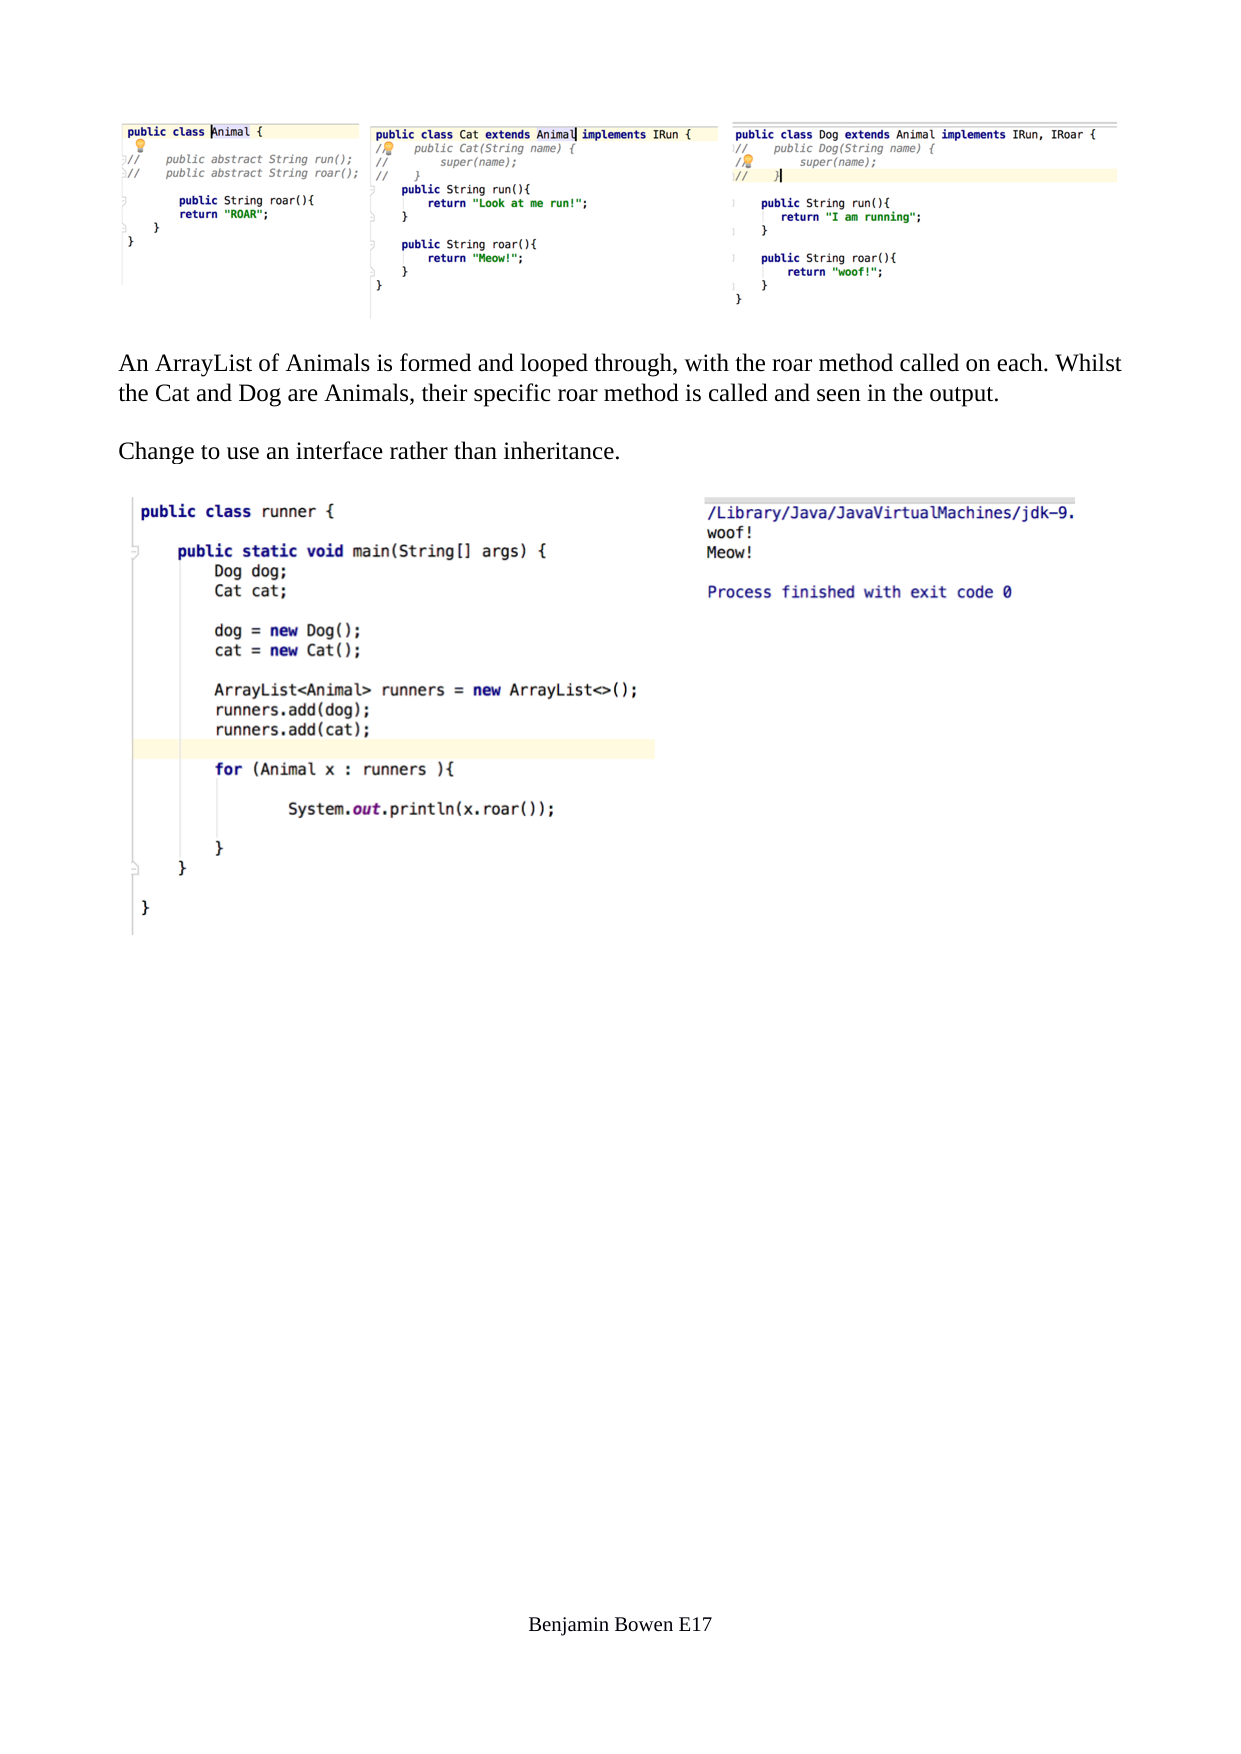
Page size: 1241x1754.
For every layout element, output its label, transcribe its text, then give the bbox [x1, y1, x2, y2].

text Change to use an interface rather than inheritance. [118, 436, 1122, 465]
text An ArrayList of Animals is formed and looped through, with the roar method called on each. Whilst the Cat and Dog are Animals, their specific roar method is called and seen in the output. [118, 348, 1122, 406]
picture [118, 464, 1120, 935]
picture [118, 118, 1120, 319]
